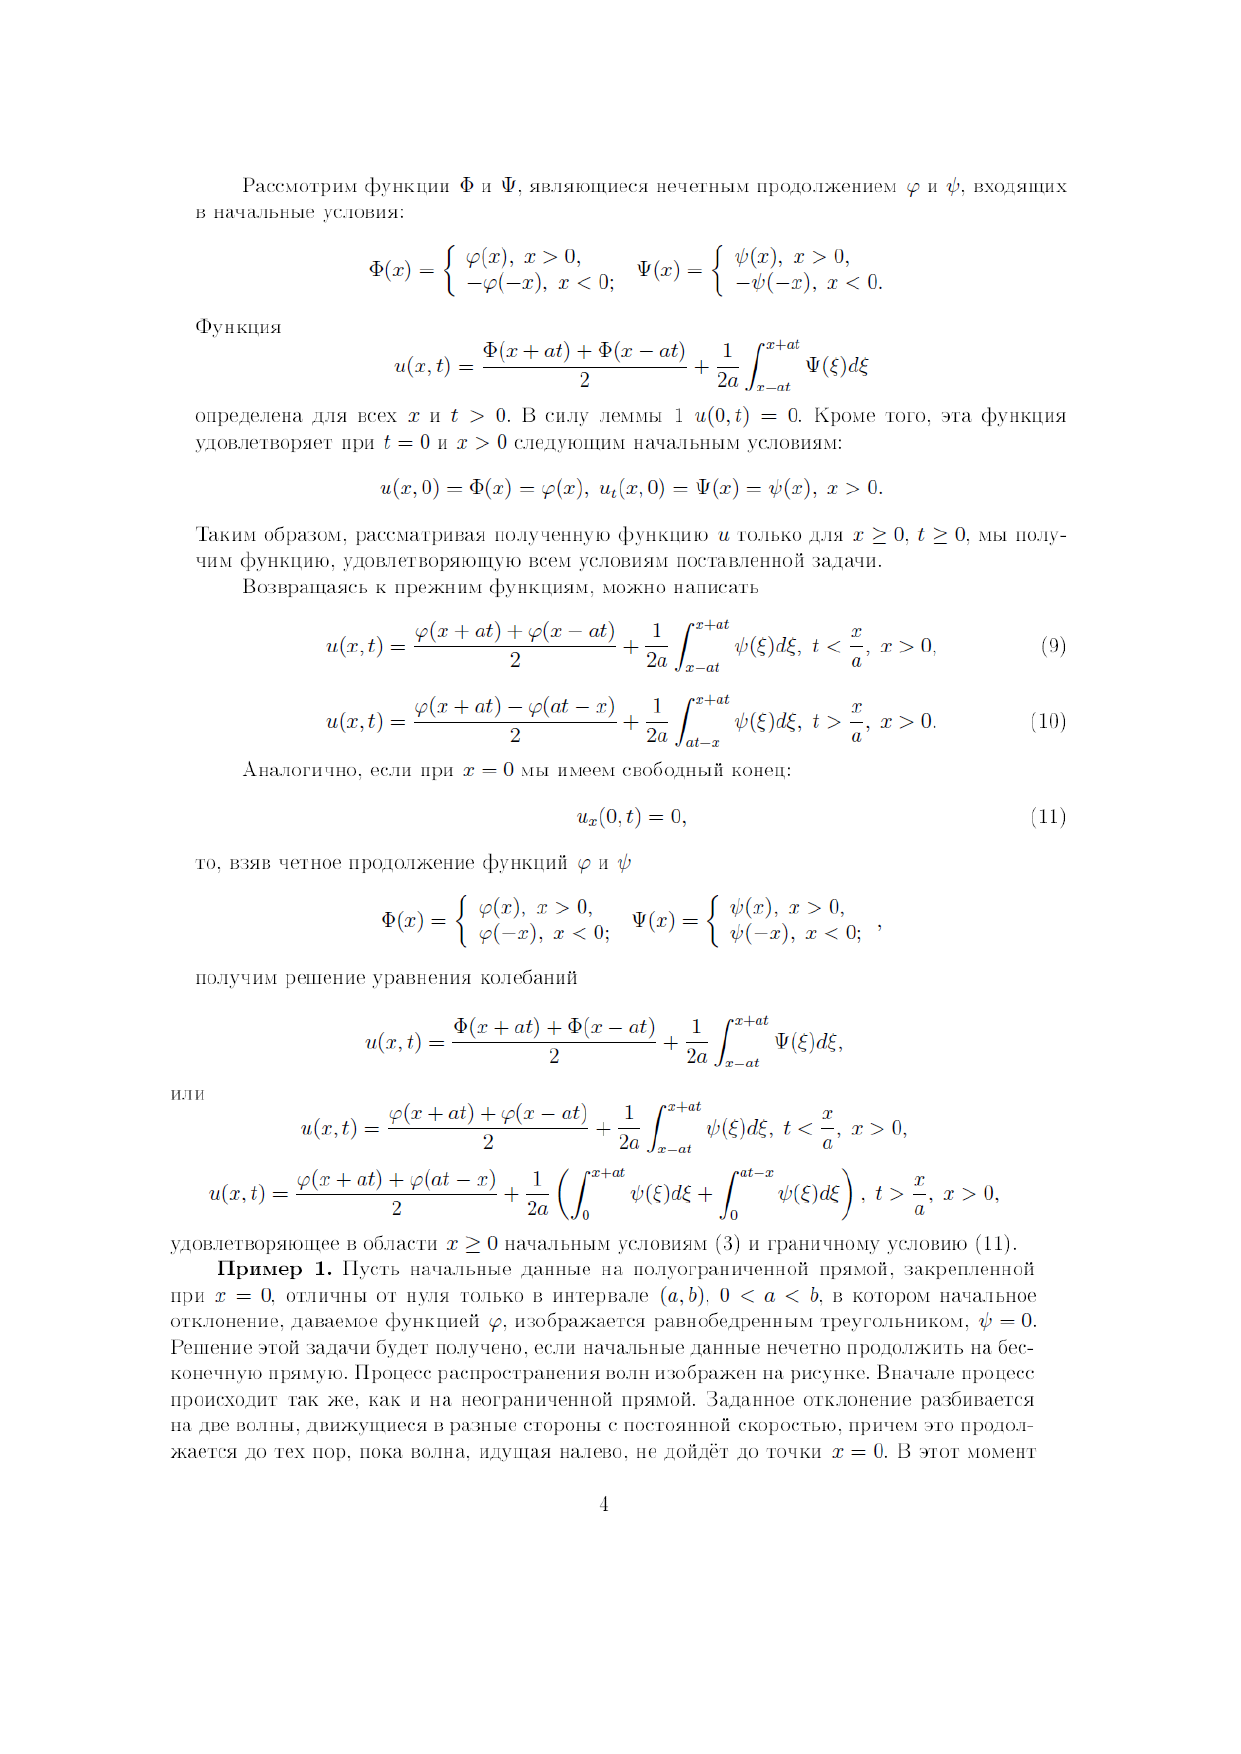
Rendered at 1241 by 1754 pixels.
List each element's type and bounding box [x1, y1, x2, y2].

picture [150, 997, 1091, 1529]
picture [150, 150, 1091, 994]
